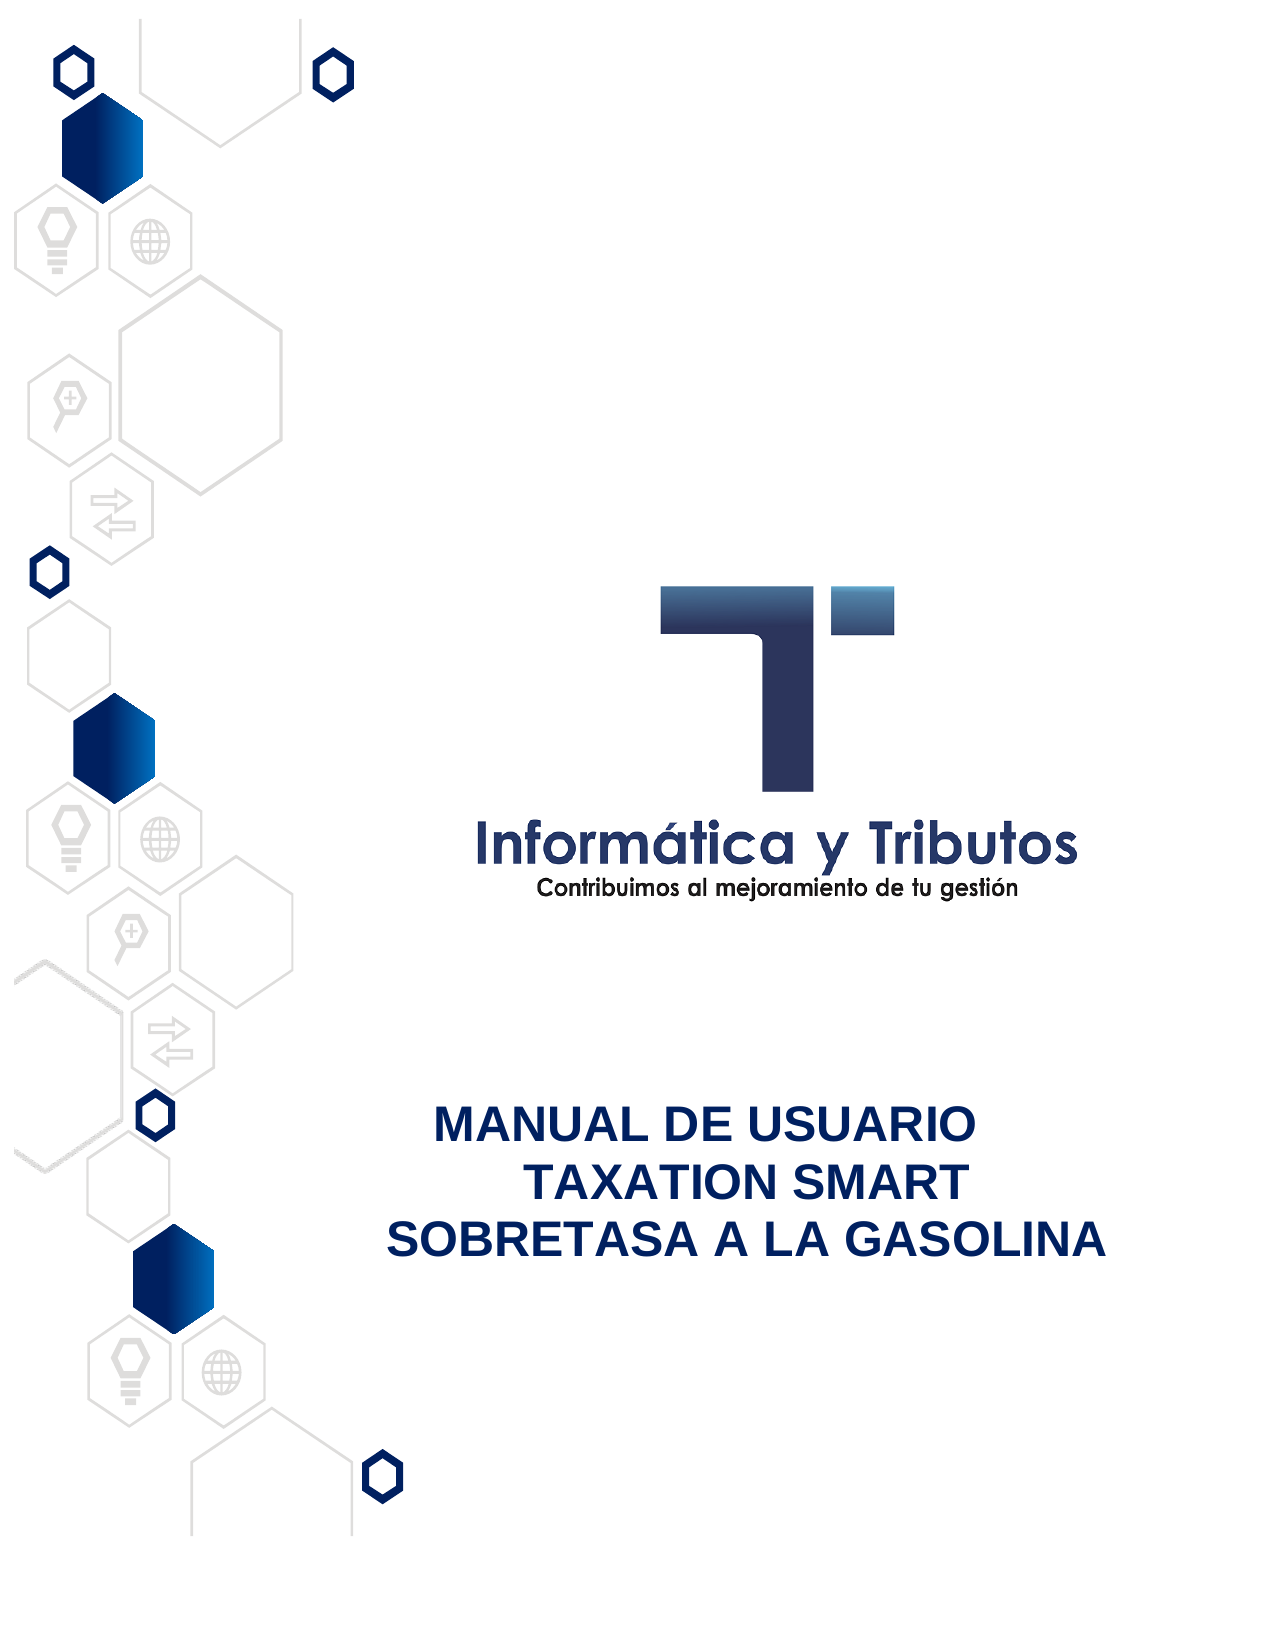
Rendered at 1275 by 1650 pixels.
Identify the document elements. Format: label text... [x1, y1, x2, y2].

text SOBRETASA A LA GASOLINA [341, 1210, 1153, 1267]
picture [14, 959, 124, 1174]
text TAXATION SMART [341, 1152, 1153, 1210]
picture [475, 584, 1078, 904]
text MANUAL DE USUARIO [134, 1095, 1153, 1152]
